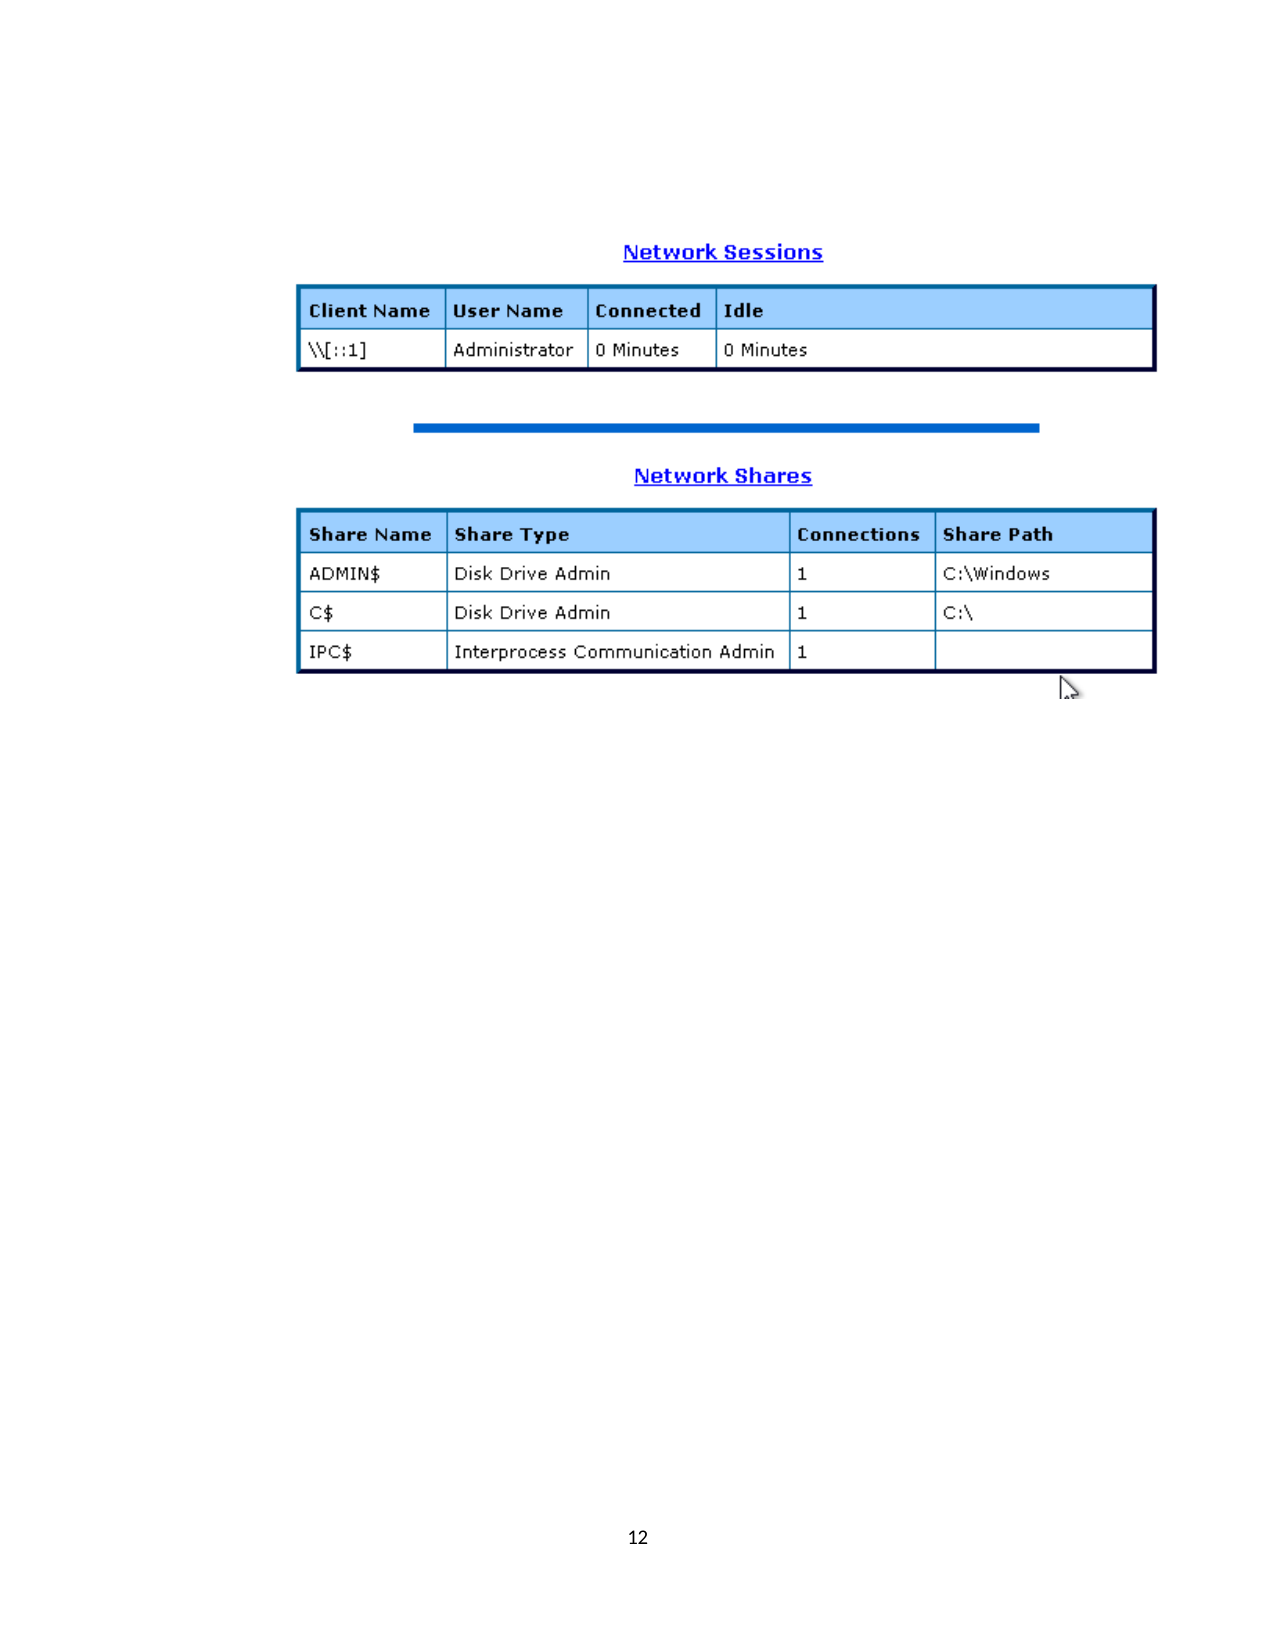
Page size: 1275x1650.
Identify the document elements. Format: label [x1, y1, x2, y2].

picture [262, 236, 1189, 699]
